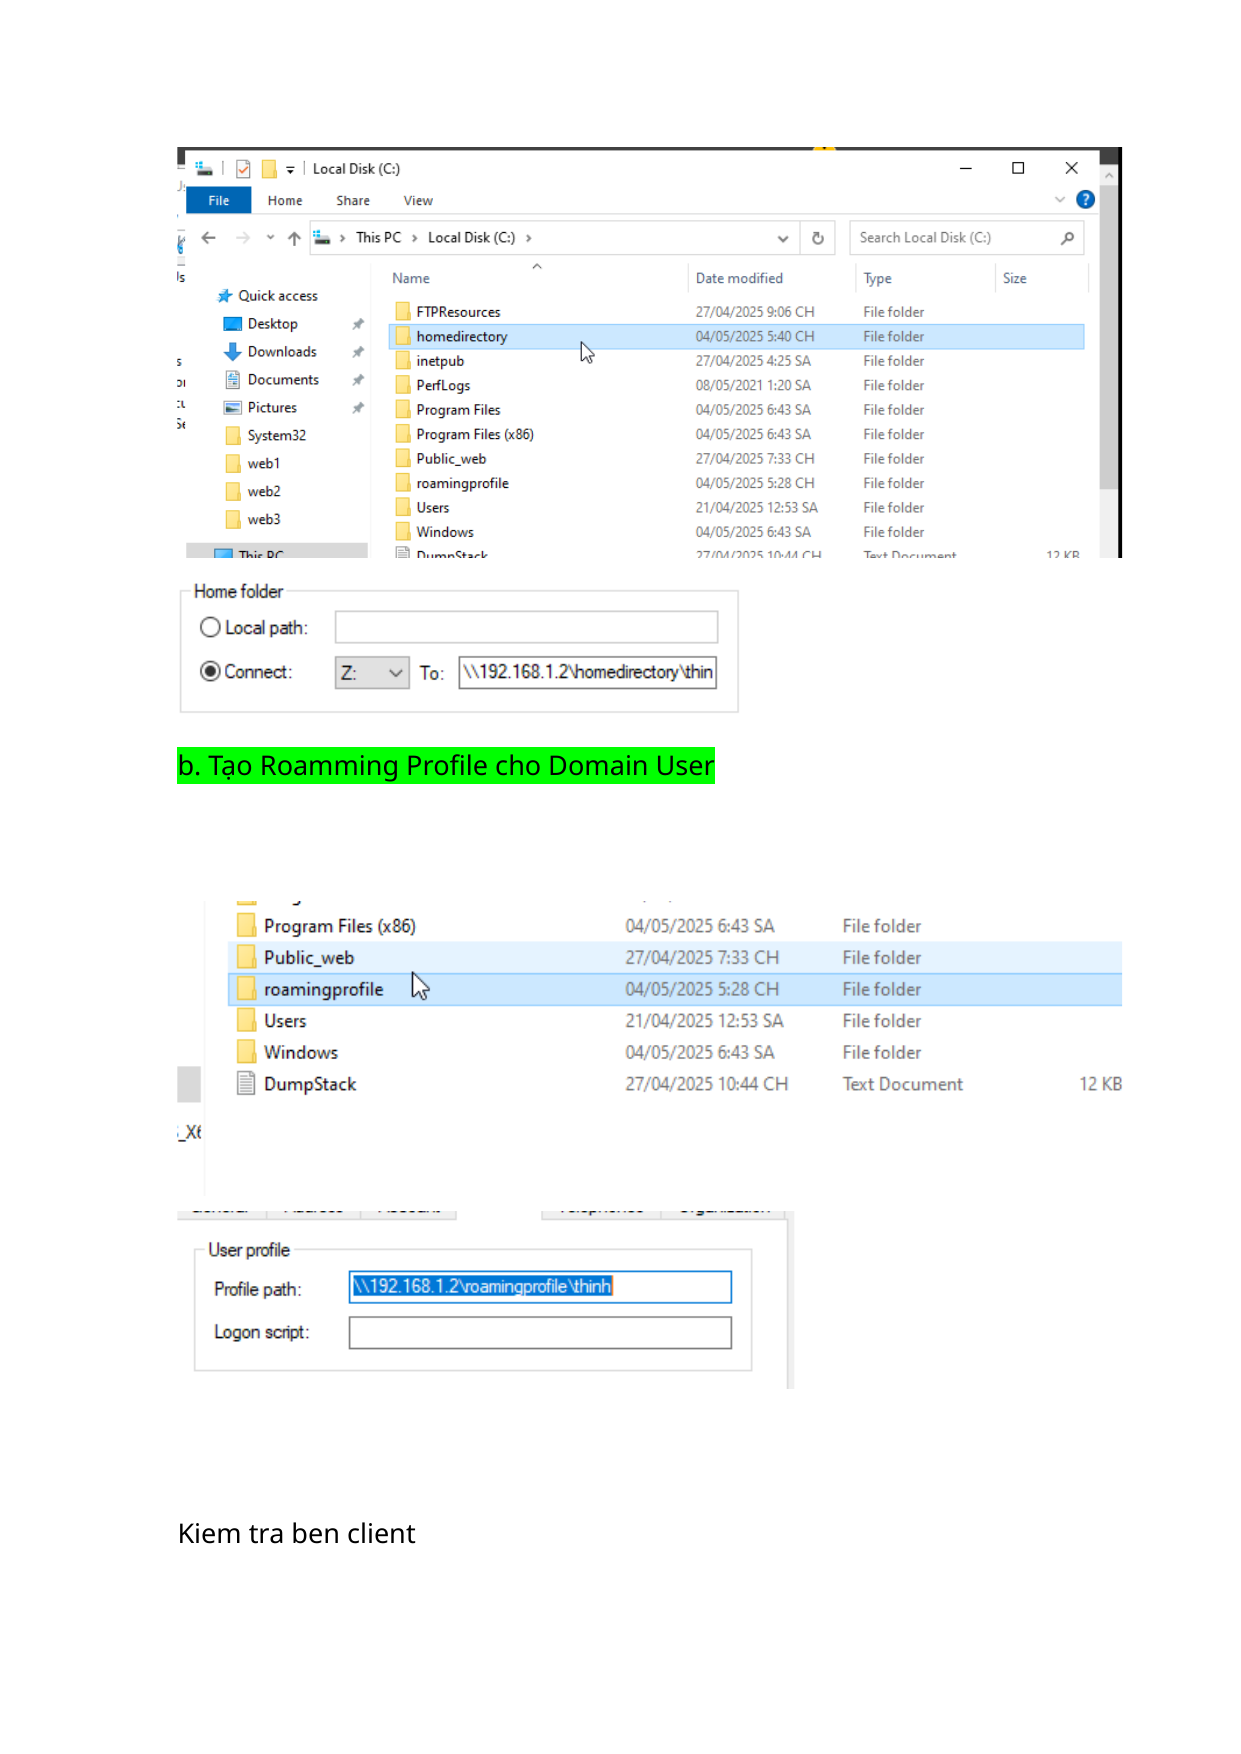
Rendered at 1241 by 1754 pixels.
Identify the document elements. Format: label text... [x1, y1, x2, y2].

picture [177, 1211, 795, 1389]
text Kiem tra ben client [177, 1514, 1122, 1551]
picture [177, 573, 747, 732]
picture [177, 901, 1123, 1196]
text b. Tạo Roamming Profile cho Domain User [177, 747, 1122, 830]
picture [177, 147, 1123, 558]
